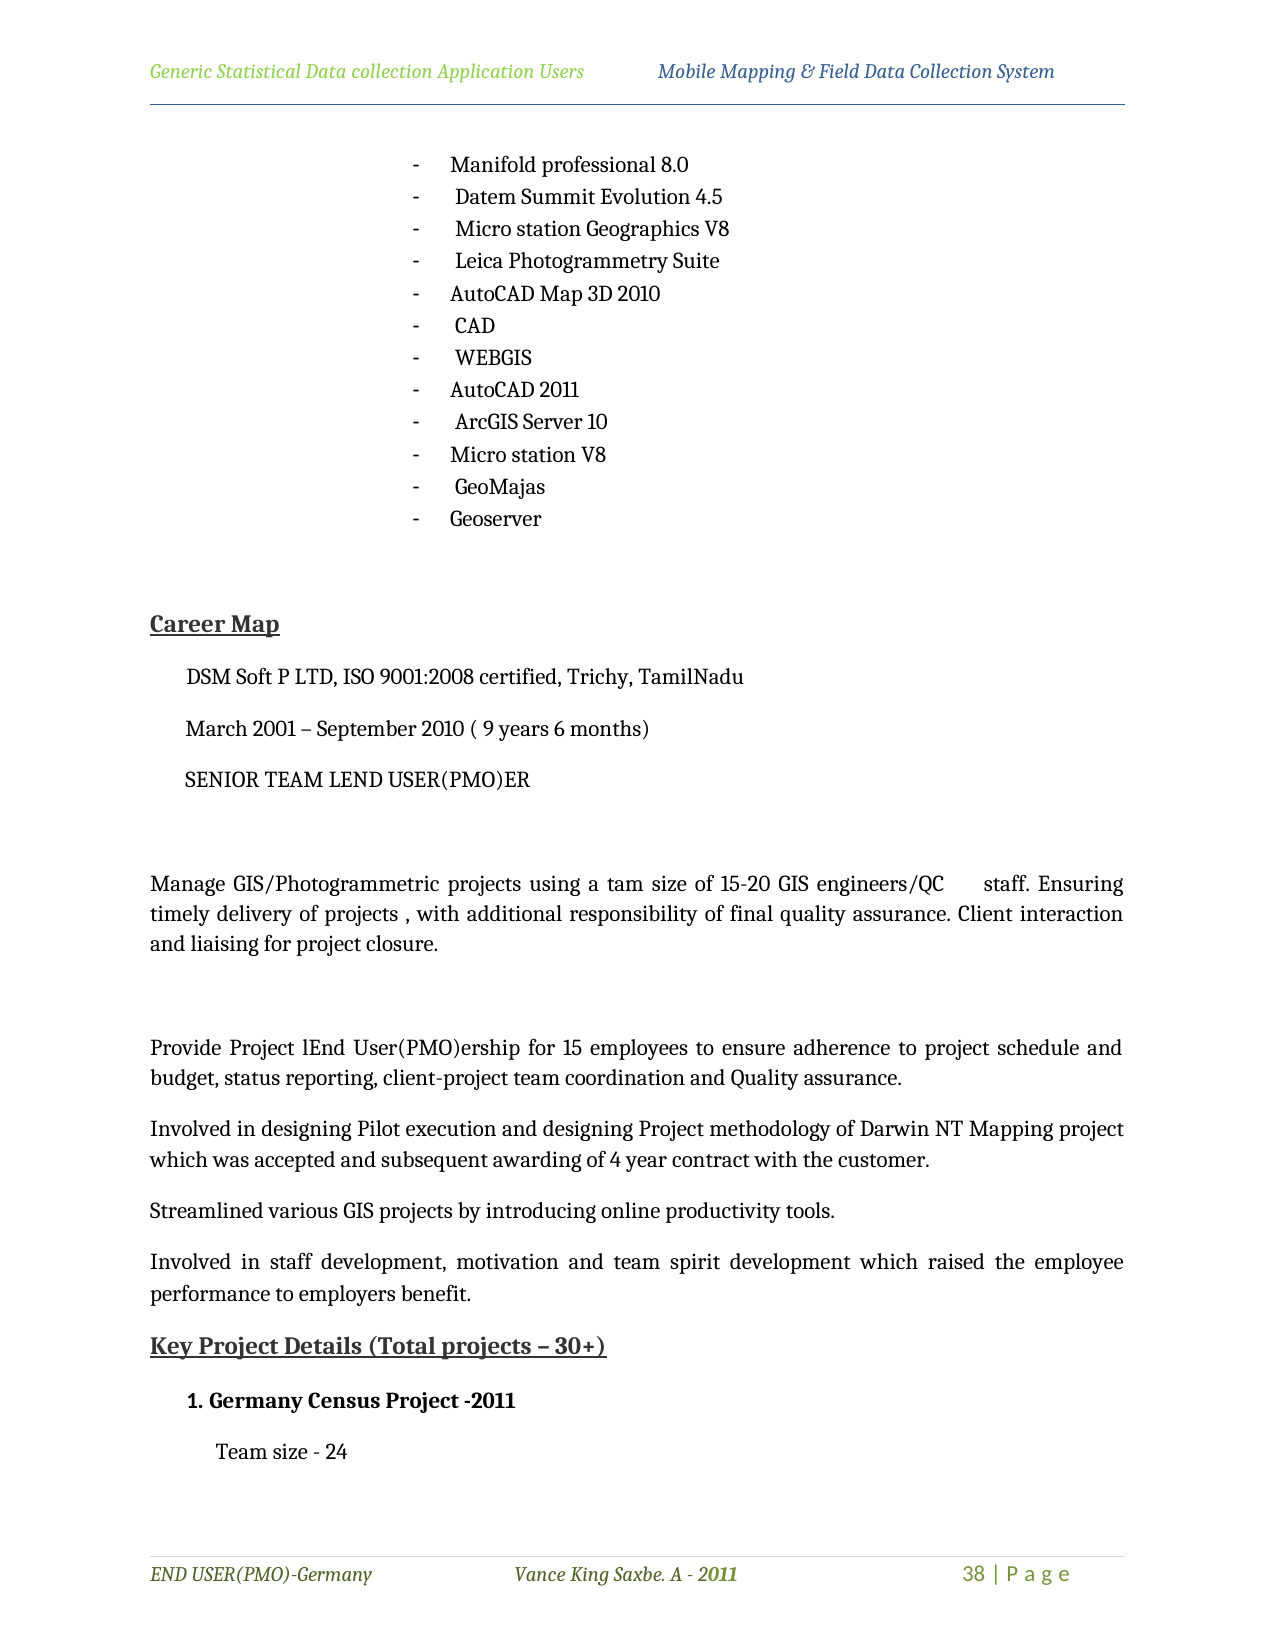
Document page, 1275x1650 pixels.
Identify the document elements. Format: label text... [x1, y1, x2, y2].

text SENIOR TEAM LEND USER(PMO)ER [150, 766, 1125, 793]
list ArcGIS Server 10 [412, 407, 1125, 436]
list Manifold professional 8.0 [412, 150, 1125, 178]
text Involved in designing Pilot execution and designing Project methodology of Darwin NT Mapping project which was accepted and subsequent awarding of 4 year contract with the customer. [150, 1116, 1125, 1173]
list Datem Summit Evolution 4.5 [412, 182, 1125, 210]
text 1. Germany Census Project -2011 [150, 1386, 1125, 1414]
text Involved in staff development, motivation and team spirit development which raised the employee performance to employers benefit. [150, 1248, 1125, 1307]
text Key Project Details (Total projects – 30+) [150, 1332, 1125, 1361]
list AutoCAD Map 3D 2010 [412, 279, 1125, 307]
list AutoCAD 2011 [412, 375, 1125, 403]
list Micro station V8 [412, 440, 1125, 468]
text Manage GIS/Photogrammetric projects using a tam size of 15-20 GIS engineers/QC staff. Ensuring timely delivery of projects , with additional responsibility of final quality assurance. Client interaction and liaising for project closure. [150, 870, 1125, 957]
list CAD [412, 311, 1125, 339]
list WEBGIS [412, 343, 1125, 371]
list Leica Photogrammetry Suite [412, 247, 1125, 274]
text Streamlined various GIS projects by introducing online productivity tools. [150, 1197, 1125, 1224]
text Provide Project lEnd User(PMO)ership for 15 employees to ensure adherence to project schedule and budget, status reporting, client-project team coordination and Quality assurance. [150, 1035, 1125, 1091]
list GeoMajas [412, 472, 1125, 500]
list Geoserver [412, 504, 1125, 532]
text DSM Soft P LTD, ISO 9001:2008 certified, Trichy, TamilNadu [150, 664, 1125, 690]
list Micro station Geographics V8 [412, 214, 1125, 242]
text Team size - 24 [150, 1439, 1125, 1465]
text March 2001 – September 2010 ( 9 years 6 months) [150, 715, 1125, 742]
text Career Map [150, 610, 1125, 639]
